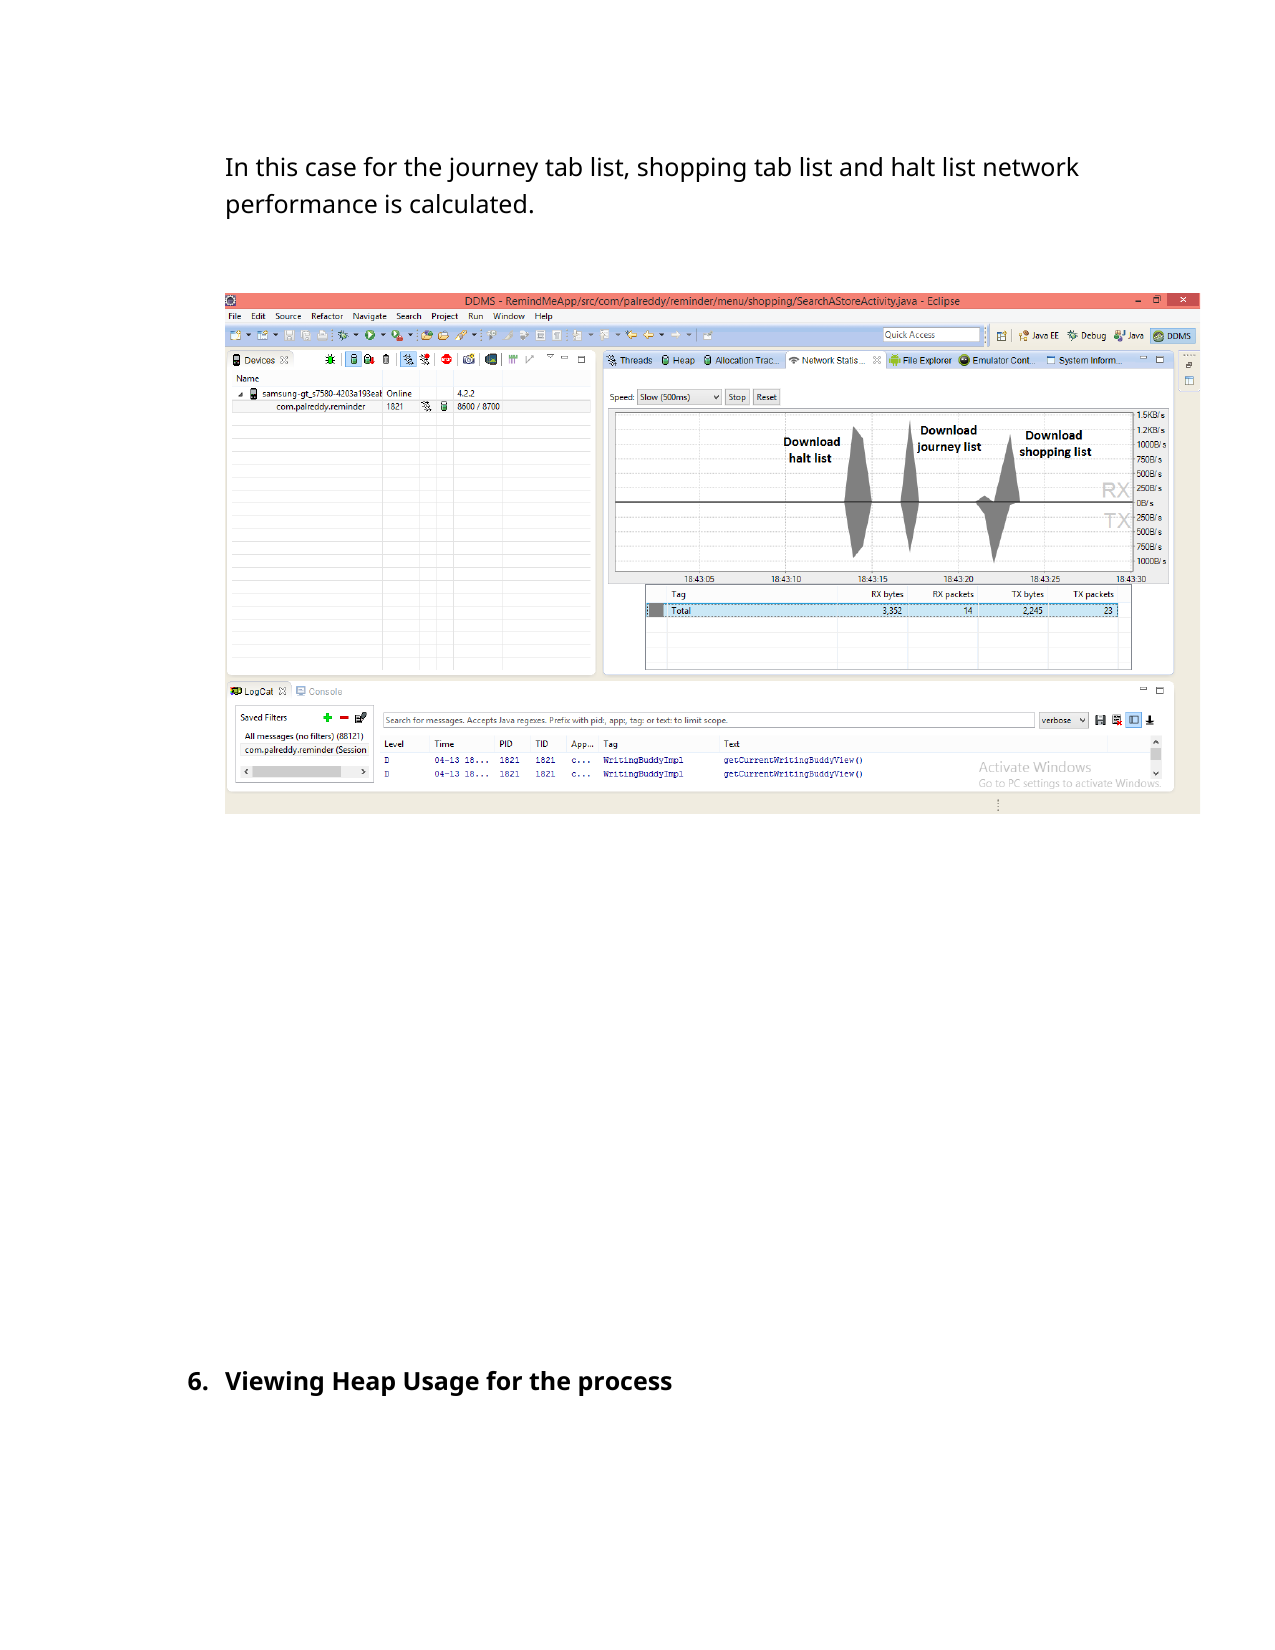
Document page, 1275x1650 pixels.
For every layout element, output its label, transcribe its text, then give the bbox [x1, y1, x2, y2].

text In this case for the journey tab list, shopping tab list and halt list network performance is calculated. [225, 150, 1125, 221]
picture [225, 293, 1200, 814]
list Viewing Heap Usage for the process [187, 1364, 1125, 1398]
